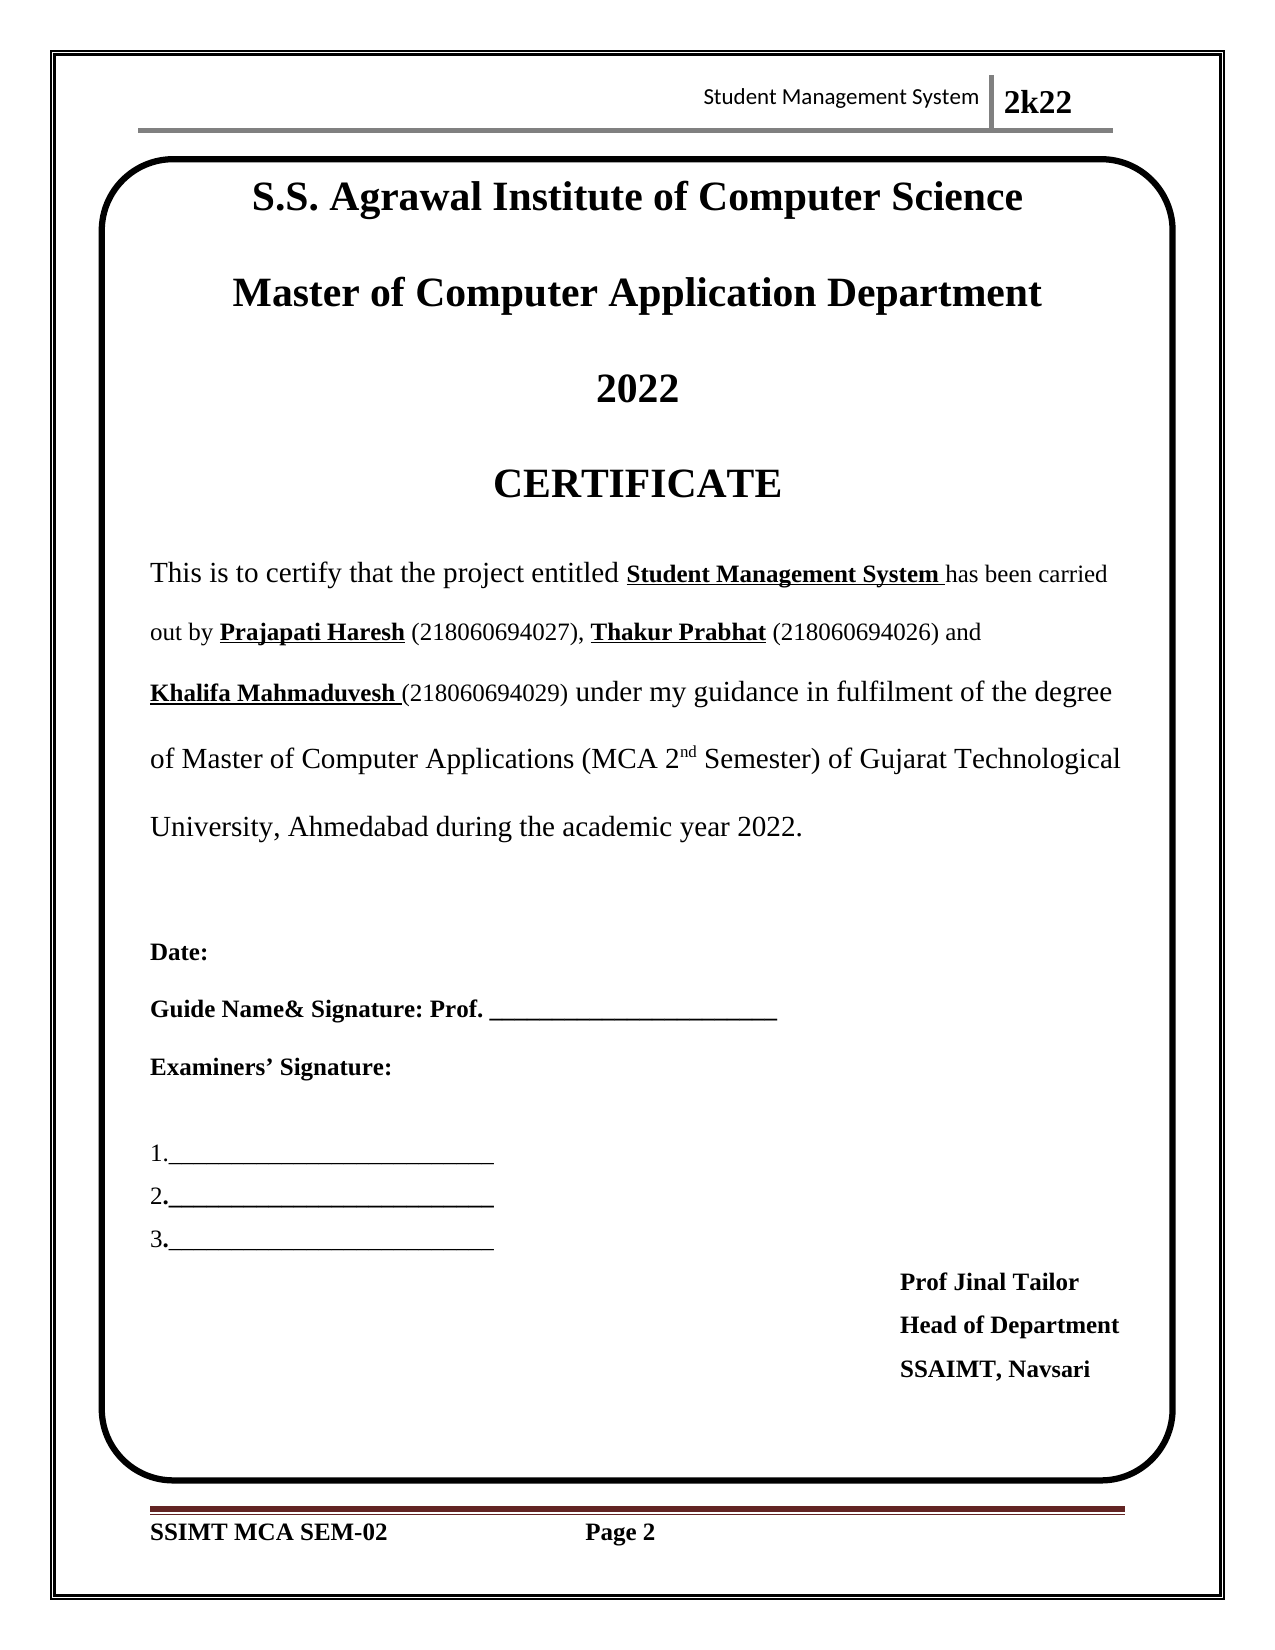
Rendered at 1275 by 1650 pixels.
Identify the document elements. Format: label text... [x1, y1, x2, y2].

text Guide Name& Signature: Prof. _______________________ [150, 994, 1125, 1023]
text 2.__________________________ [150, 1181, 1125, 1210]
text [150, 171, 1125, 219]
text Date: [150, 937, 1125, 966]
text SSAIMT, Navsari [900, 1354, 1125, 1382]
text Examiners’ Signature: [150, 1052, 1125, 1081]
text Master of Computer Application Department [150, 267, 1125, 315]
text This is to certify that the project entitled Student Management System has been carried out by Prajapati Haresh (218060694027), Thakur Prabhat (218060694026) and [150, 555, 1125, 646]
text CERTIFICATE [150, 459, 1125, 507]
text Prof Jinal Tailor [825, 1267, 1125, 1296]
text Head of Department [900, 1311, 1125, 1339]
text 1.__________________________ [150, 1138, 1125, 1167]
text Khalifa Mahmaduvesh (218060694029) under my guidance in fulfilment of the degree of Master of Computer Applications (MCA 2nd Semester) of Gujarat Technological University, Ahmedabad during the academic year 2022. [150, 674, 1125, 842]
text 3.__________________________ [150, 1224, 1125, 1253]
text 2022 [150, 363, 1125, 411]
